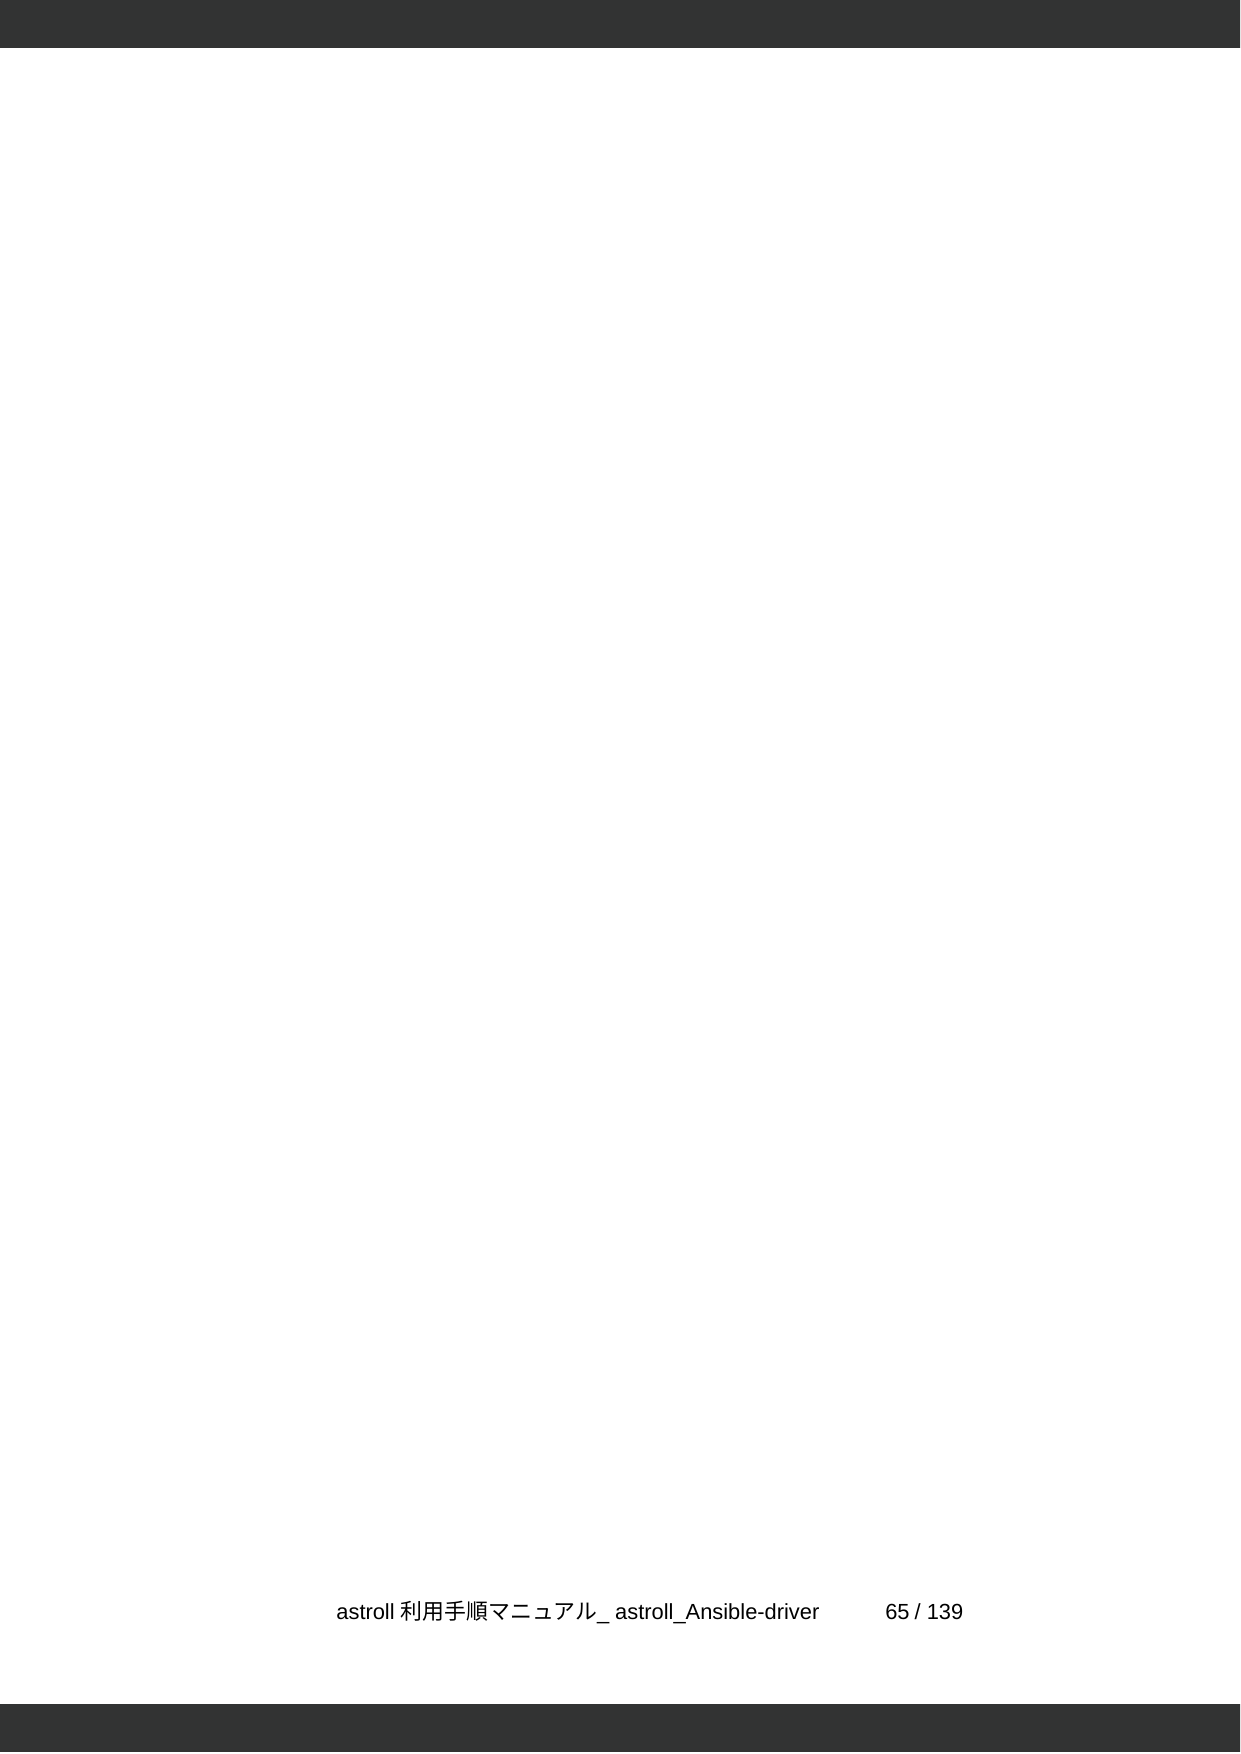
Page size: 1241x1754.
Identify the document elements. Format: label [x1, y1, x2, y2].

picture [0, 0, 1241, 48]
picture [0, 1704, 1241, 1752]
